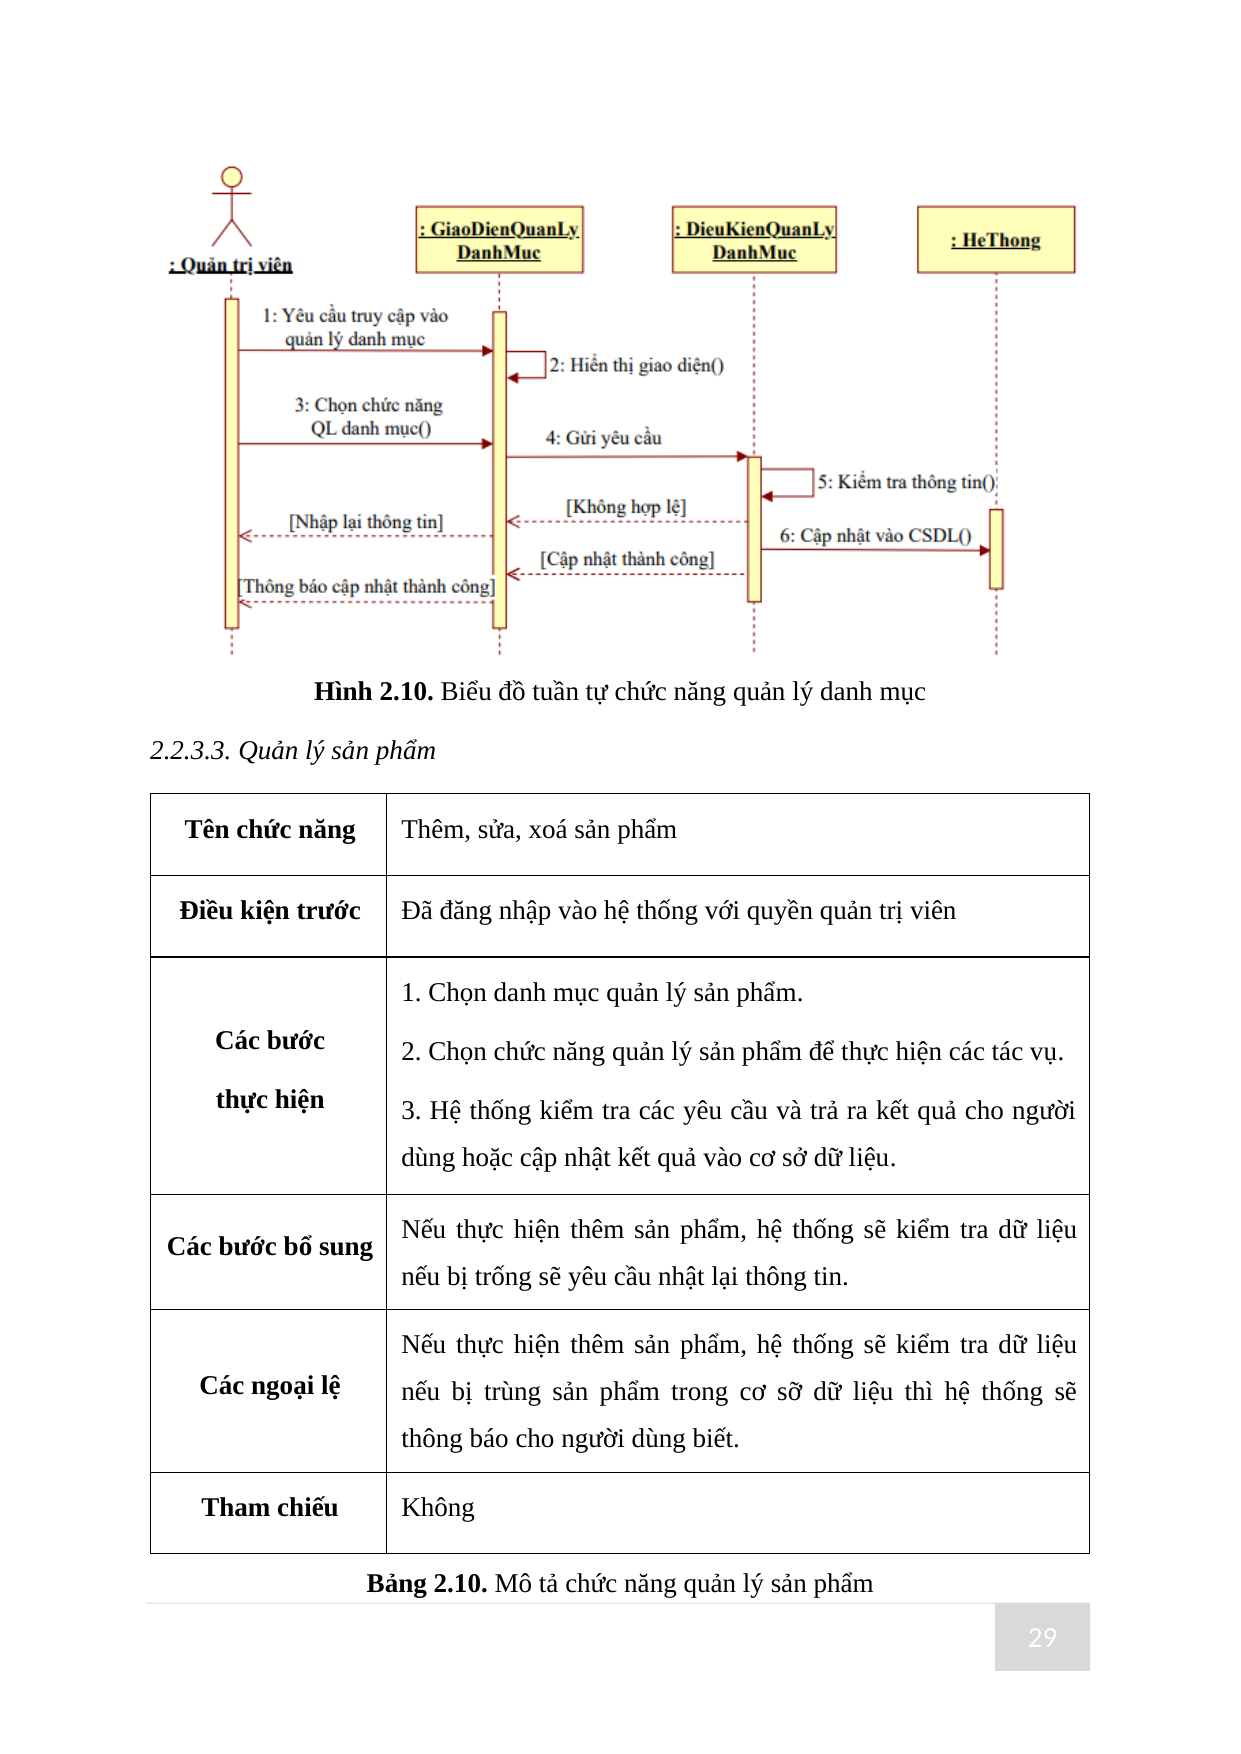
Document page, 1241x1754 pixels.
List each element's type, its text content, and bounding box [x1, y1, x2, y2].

table_cell Đã đăng nhập vào hệ thống với quyền quản trị viên [387, 876, 1089, 956]
table_cell 1. Chọn danh mục quản lý sản phẩm. 2. Chọn chức năng quản lý sản phẩm để thực hiện các tác vụ. 3. Hệ thống kiểm tra các yêu cầu và trả ra kết quả cho người dùng hoặc cập nhật kết quả vào cơ sở dữ liệu. [387, 958, 1089, 1193]
text 2.2.3.3. Quản lý sản phẩm [150, 734, 1090, 765]
table_cell Các bước bổ sung [151, 1195, 386, 1309]
table_cell Nếu thực hiện thêm sản phẩm, hệ thống sẽ kiểm tra dữ liệu nếu bị trùng sản phẩm trong cơ sỡ dữ liệu thì hệ thống sẽ thông báo cho người dùng biết. [387, 1310, 1089, 1472]
table_header Thêm, sửa, xoá sản phẩm [387, 794, 1089, 875]
table_cell Các ngoại lệ [151, 1310, 386, 1472]
table_header Tên chức năng [151, 794, 386, 875]
text Hình 2.10. Biểu đồ tuần tự chức năng quản lý danh mục [150, 675, 1090, 706]
table_cell Các bước thực hiện [151, 958, 386, 1193]
table_cell Nếu thực hiện thêm sản phẩm, hệ thống sẽ kiểm tra dữ liệu nếu bị trống sẽ yêu cầu nhật lại thông tin. [387, 1195, 1089, 1309]
picture [150, 150, 1085, 663]
table_cell Không [387, 1473, 1089, 1553]
table_cell Điều kiện trước [151, 876, 386, 956]
text Bảng 2.10. Mô tả chức năng quản lý sản phẩm [150, 1567, 1090, 1598]
table_cell Tham chiếu [151, 1473, 386, 1553]
